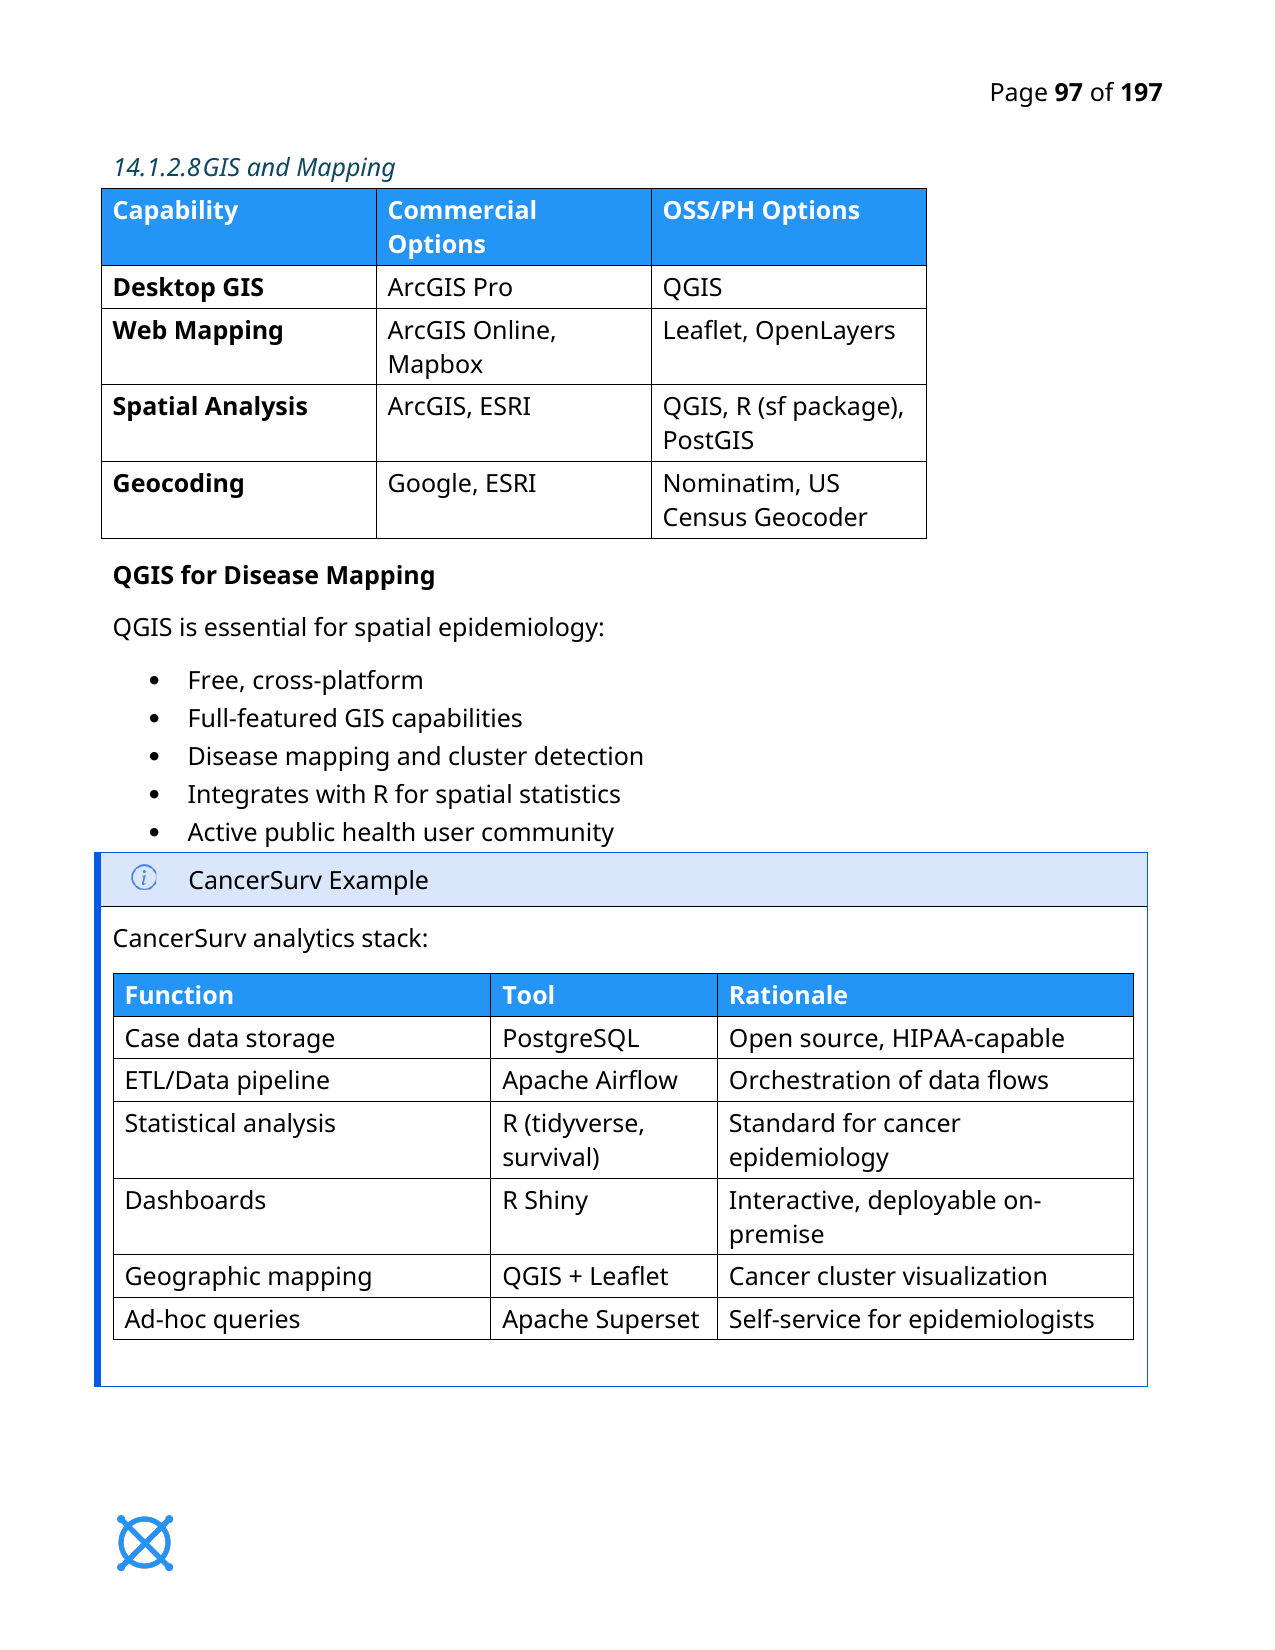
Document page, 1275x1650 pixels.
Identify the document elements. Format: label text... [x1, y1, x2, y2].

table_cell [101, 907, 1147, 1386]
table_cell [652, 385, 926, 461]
text QGIS is essential for spatial epidemiology: [112, 610, 1162, 644]
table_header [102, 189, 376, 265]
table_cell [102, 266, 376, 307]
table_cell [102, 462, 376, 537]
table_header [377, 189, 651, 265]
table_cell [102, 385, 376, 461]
list Integrates with R for spatial statistics [150, 776, 1162, 810]
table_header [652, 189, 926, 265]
picture [131, 864, 157, 890]
text QGIS for Disease Mapping [112, 557, 1162, 591]
list Disease mapping and cluster detection [150, 738, 1162, 773]
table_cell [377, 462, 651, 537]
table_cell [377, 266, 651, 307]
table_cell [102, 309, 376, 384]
picture [112, 1511, 177, 1575]
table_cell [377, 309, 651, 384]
list Active public health user community [150, 814, 1162, 848]
list Full-featured GIS capabilities [150, 701, 1162, 735]
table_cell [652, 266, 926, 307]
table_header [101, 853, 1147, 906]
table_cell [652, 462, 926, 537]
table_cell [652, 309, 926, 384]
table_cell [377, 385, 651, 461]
subtitle GIS and Mapping [112, 150, 1162, 184]
list Free, cross-platform [150, 663, 1162, 697]
